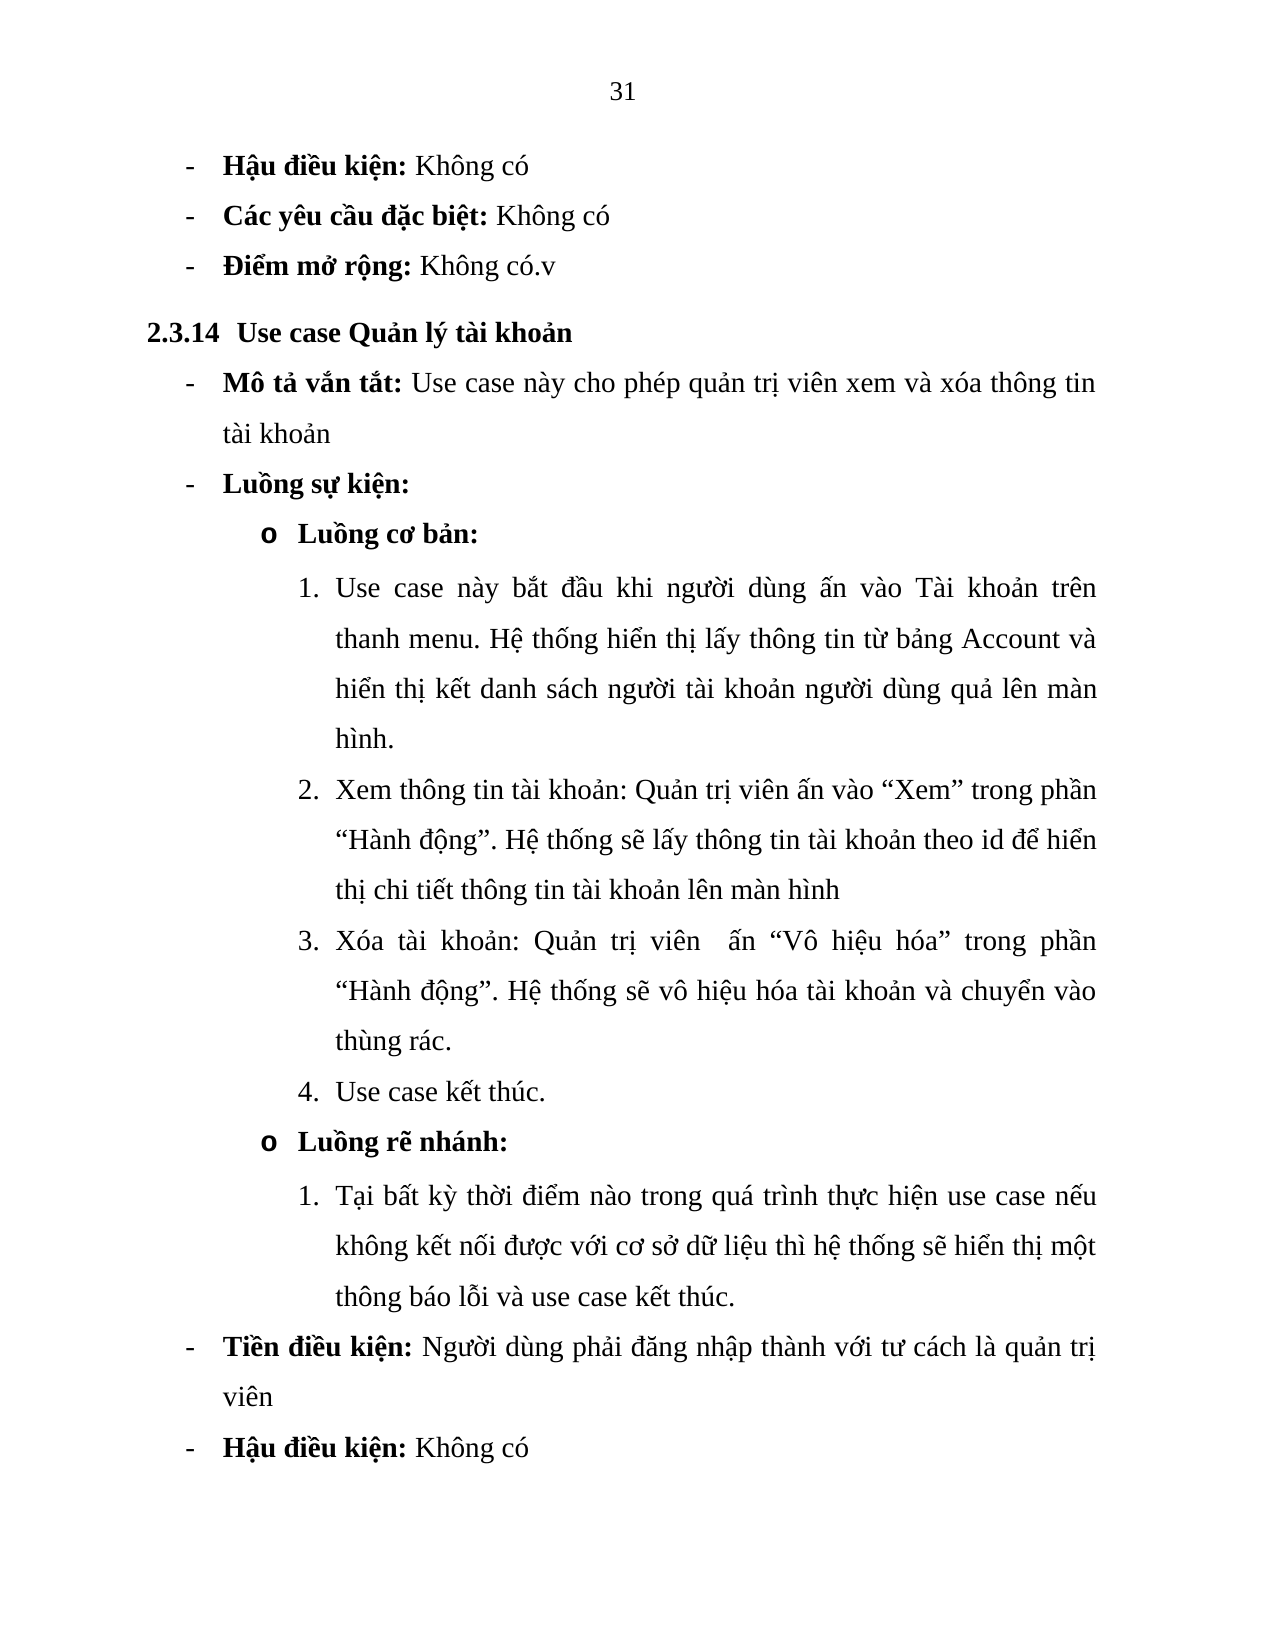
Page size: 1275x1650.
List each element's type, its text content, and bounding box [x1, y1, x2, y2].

list Tiền điều kiện: Người dùng phải đăng nhập thành với tư cách là quản trị viên [185, 1329, 1098, 1413]
list Use case kết thúc. [298, 1074, 1098, 1107]
list Xóa tài khoản: Quản trị viên ấn “Vô hiệu hóa” trong phần “Hành động”. Hệ thống sẽ vô hiệu hóa tài khoản và chuyển vào thùng rác. [298, 923, 1098, 1057]
list Luồng sự kiện: [185, 466, 1098, 500]
list Luồng rẽ nhánh: [260, 1124, 1098, 1160]
list Luồng cơ bản: [260, 517, 1098, 553]
list Hậu điều kiện: Không có [185, 148, 1098, 181]
list Các yêu cầu đặc biệt: Không có [185, 198, 1098, 232]
subtitle Use case Quản lý tài khoản [147, 315, 1098, 349]
list Xem thông tin tài khoản: Quản trị viên ấn vào “Xem” trong phần “Hành động”. Hệ thống sẽ lấy thông tin tài khoản theo id để hiển thị chi tiết thông tin tài khoản lên màn hình [298, 772, 1098, 906]
list Mô tả vắn tắt: Use case này cho phép quản trị viên xem và xóa thông tin tài khoản [185, 366, 1098, 449]
list Tại bất kỳ thời điểm nào trong quá trình thực hiện use case nếu không kết nối được với cơ sở dữ liệu thì hệ thống sẽ hiển thị một thông báo lỗi và use case kết thúc. [298, 1178, 1098, 1312]
list Điểm mở rộng: Không có.v [185, 248, 1098, 282]
list Hậu điều kiện: Không có [185, 1430, 1098, 1463]
list Use case này bắt đầu khi người dùng ấn vào Tài khoản trên thanh menu. Hệ thống hiển thị lấy thông tin từ bảng Account và hiển thị kết danh sách người tài khoản người dùng quả lên màn hình. [298, 571, 1098, 755]
